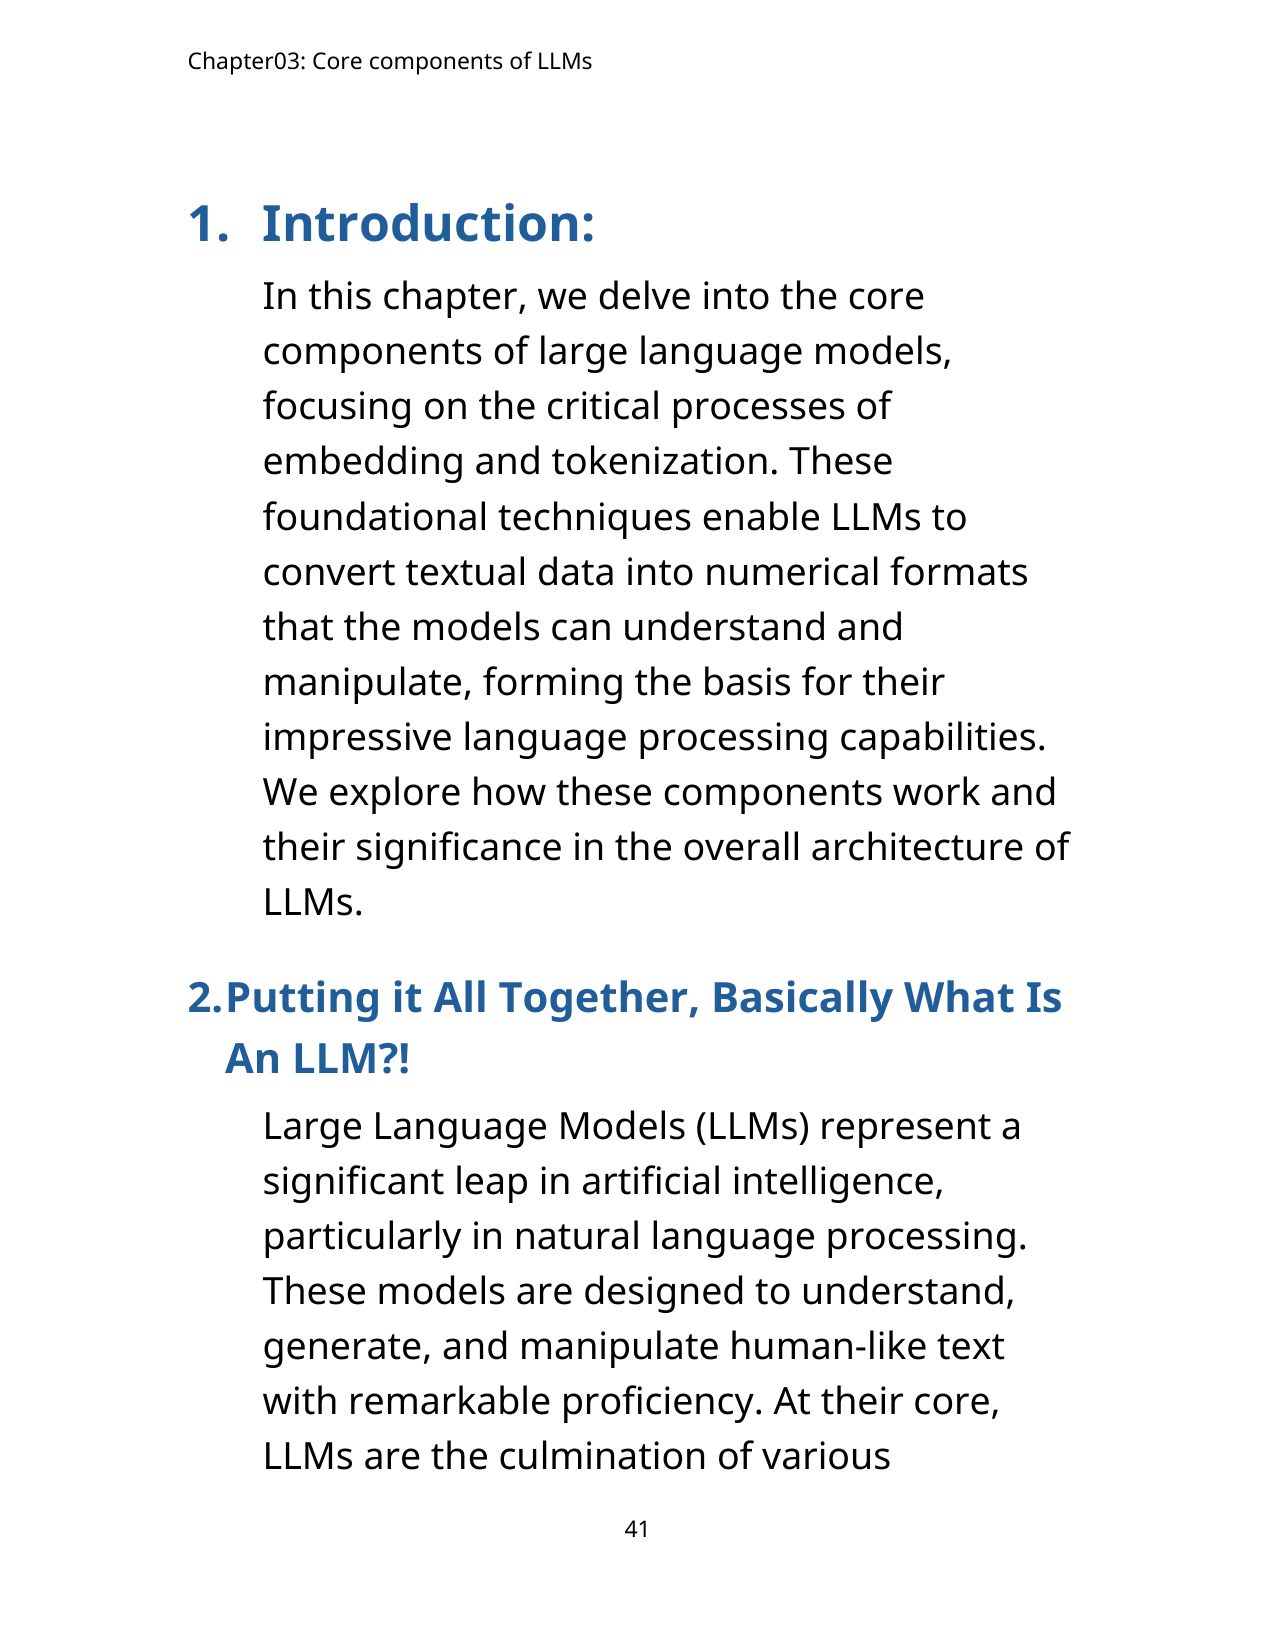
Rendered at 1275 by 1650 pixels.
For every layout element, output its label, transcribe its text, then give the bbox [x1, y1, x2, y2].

subtitle Introduction: [187, 187, 1087, 256]
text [262, 1099, 1087, 1481]
text In this chapter, we delve into the core components of large language models, focusing on the critical processes of embedding and tokenization. These foundational techniques enable LLMs to convert textual data into numerical formats that the models can understand and manipulate, forming the basis for their impressive language processing capabilities. We explore how these components work and their significance in the overall architecture of LLMs. [262, 269, 1087, 927]
subtitle Putting it All Together, Basically What Is An LLM?! [187, 968, 1087, 1086]
